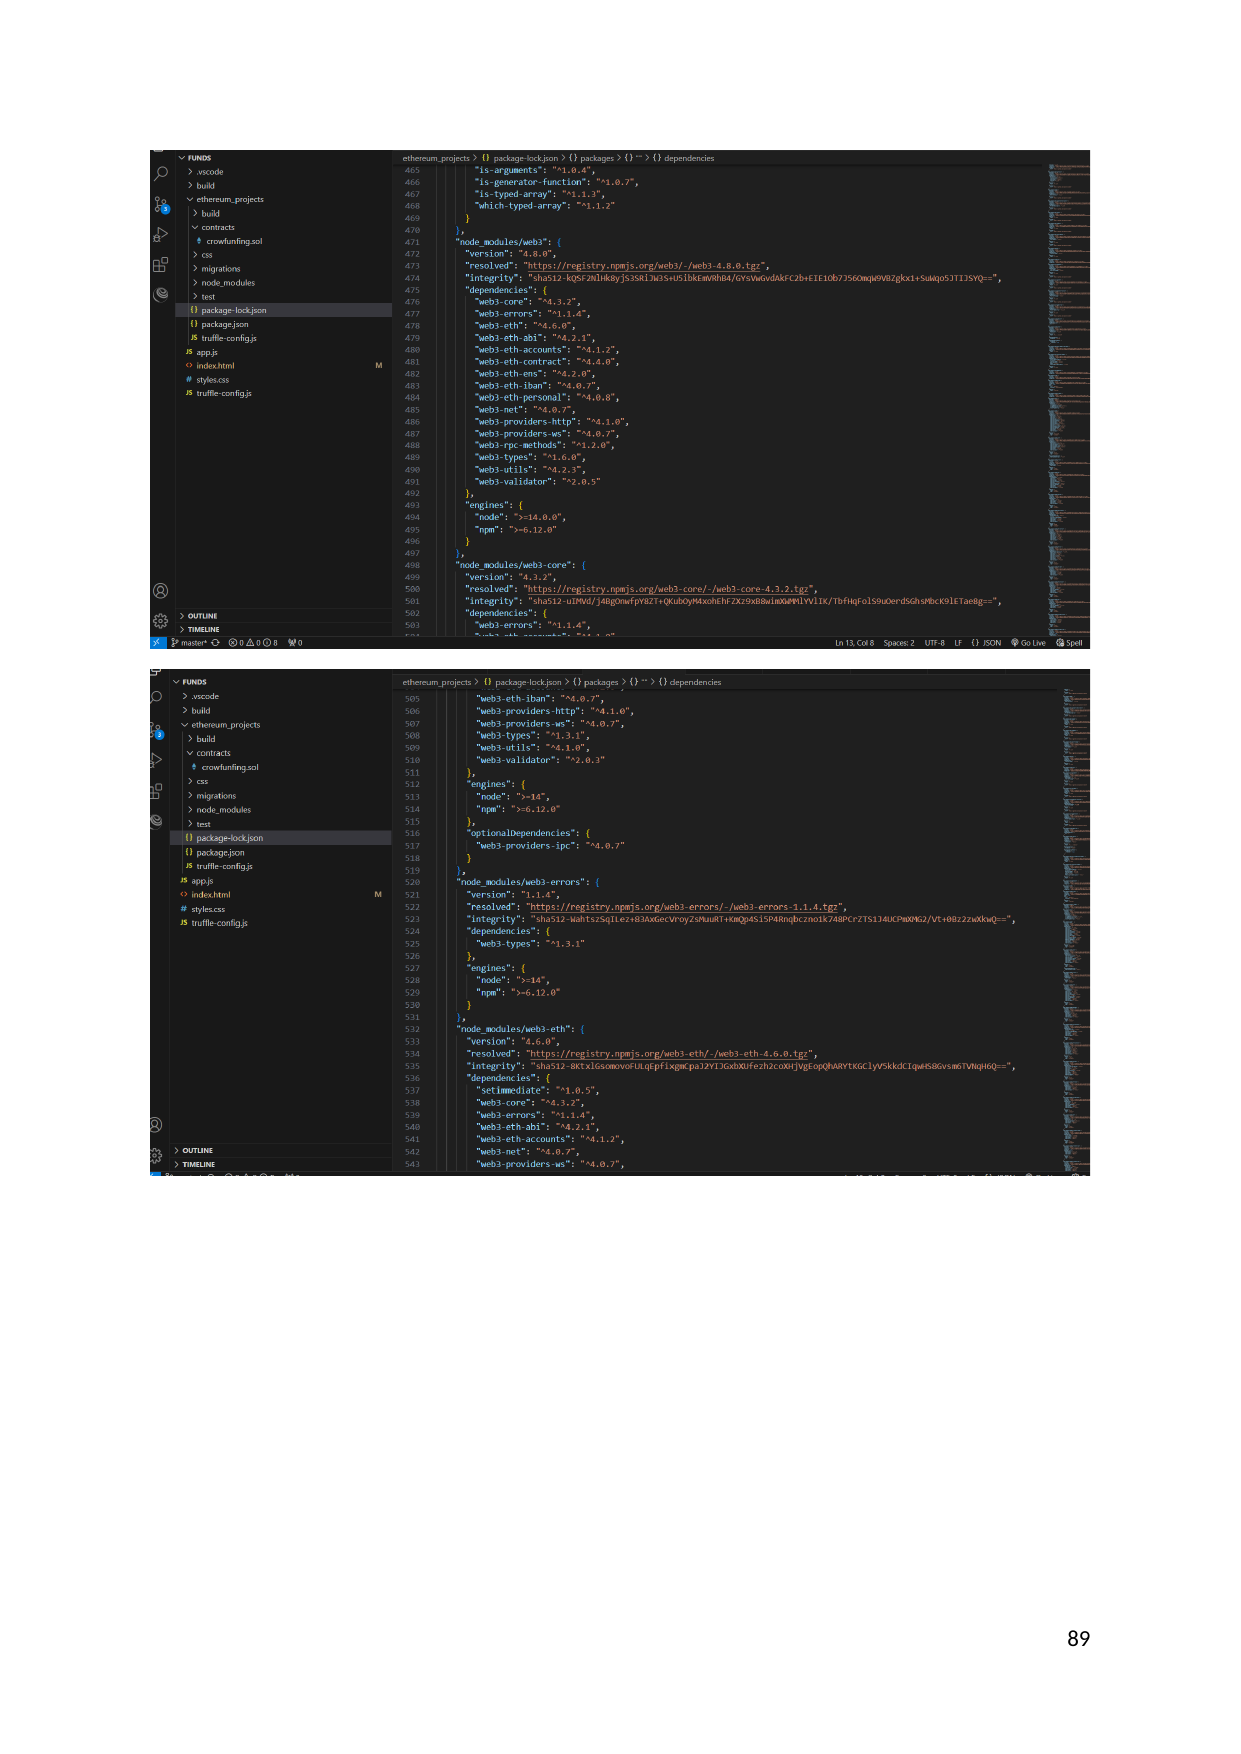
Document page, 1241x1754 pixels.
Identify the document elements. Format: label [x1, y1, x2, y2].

picture [150, 150, 1091, 649]
picture [150, 669, 1091, 1176]
